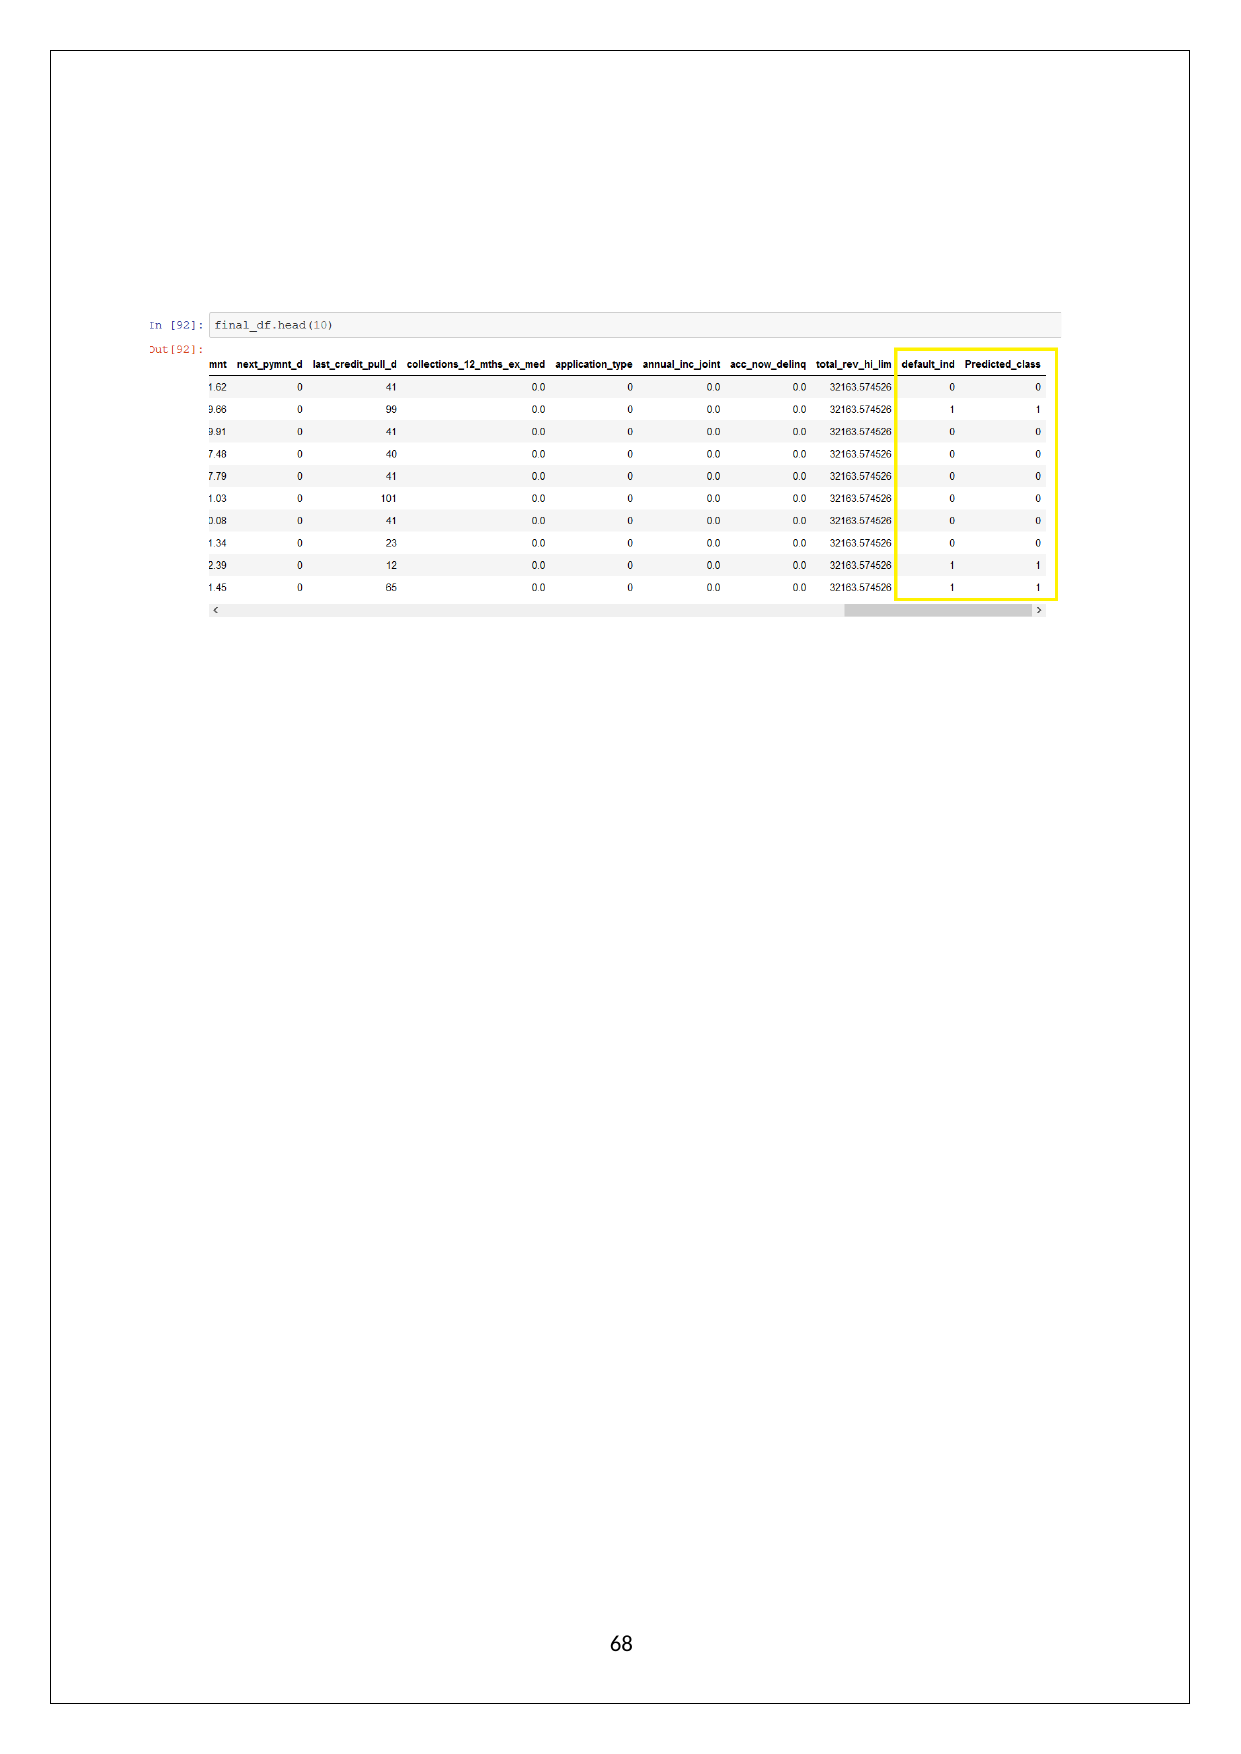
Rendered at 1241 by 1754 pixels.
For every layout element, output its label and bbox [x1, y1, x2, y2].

picture [150, 312, 1062, 617]
